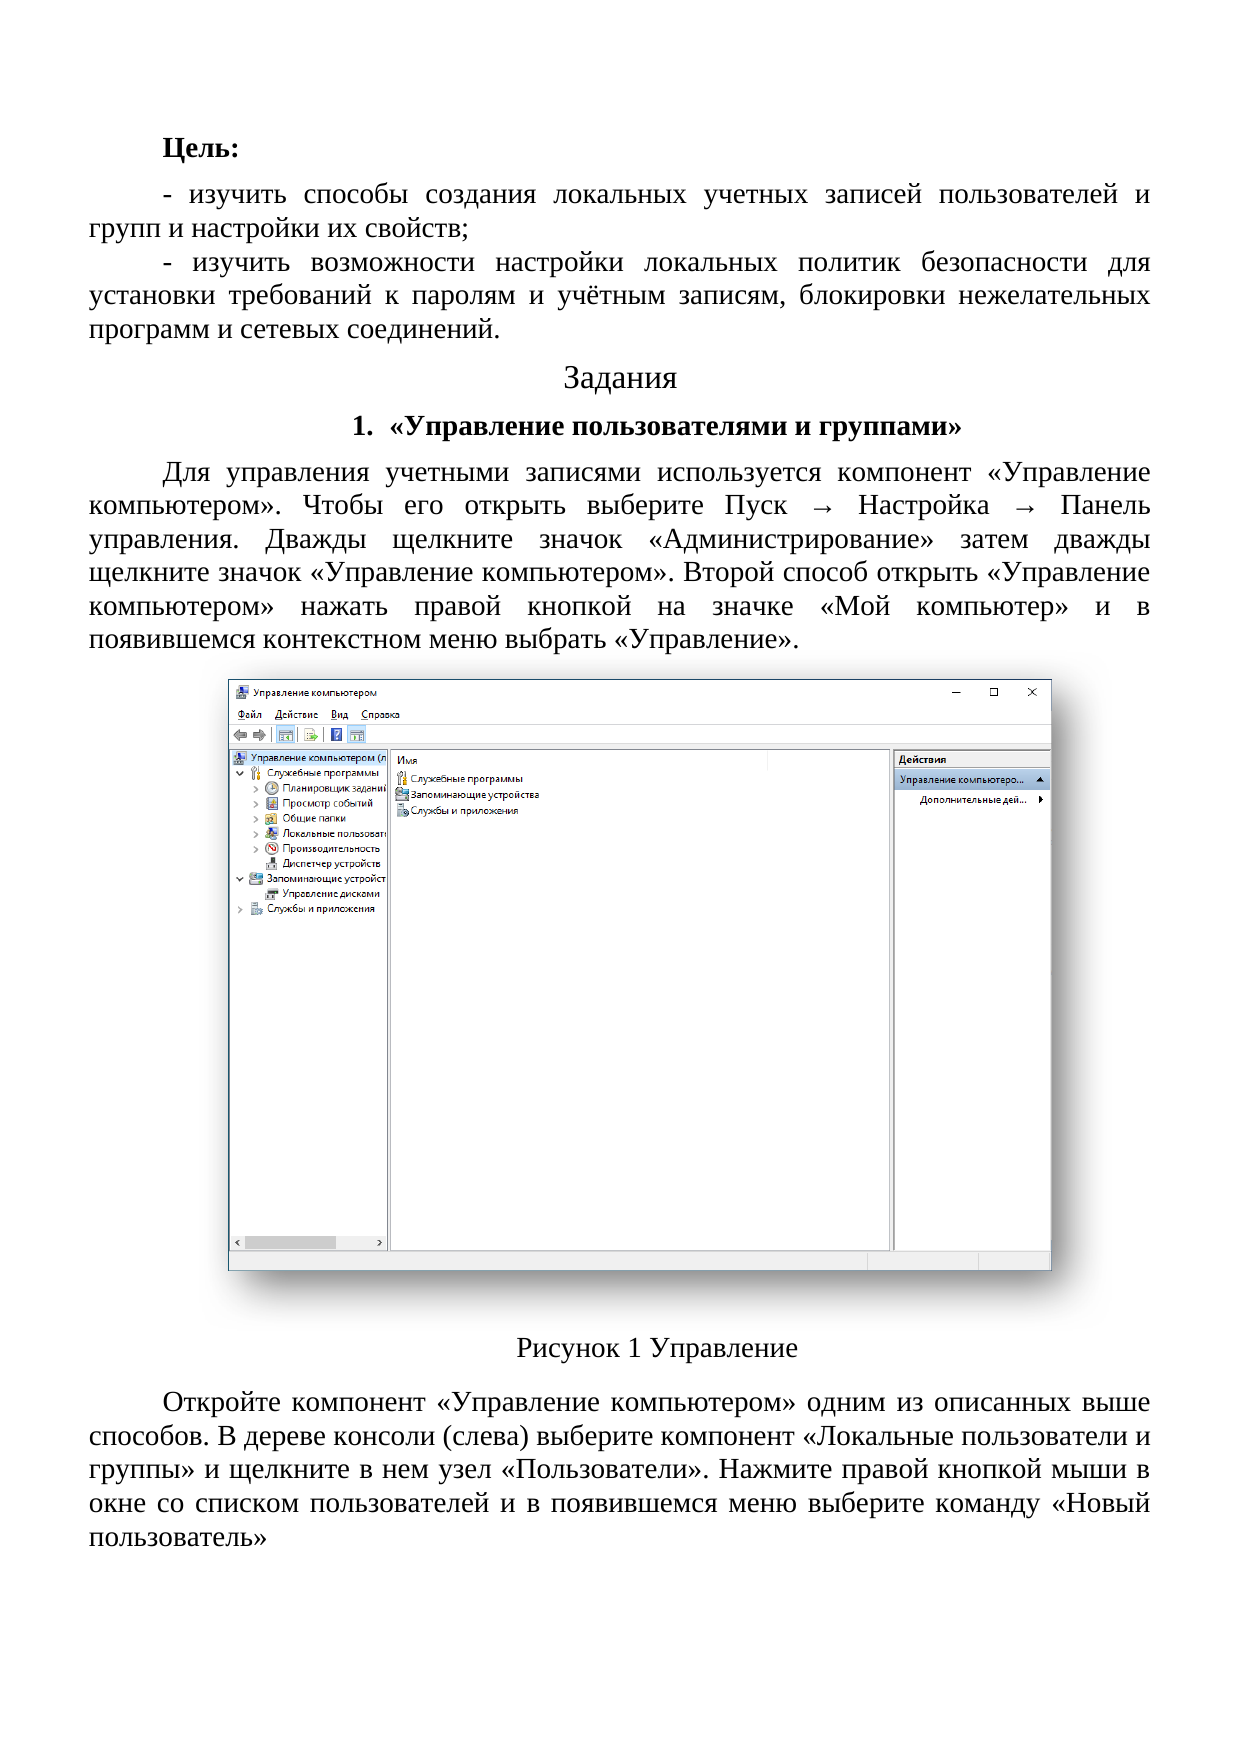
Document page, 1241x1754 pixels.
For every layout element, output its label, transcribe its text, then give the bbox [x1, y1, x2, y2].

text - изучить возможности настройки локальных политик безопасности для установки требований к паролям и учётным записям, блокировки нежелательных программ и сетевых соединений. [89, 244, 1152, 344]
subtitle «Управление пользователями и группами» [162, 408, 1152, 441]
subtitle Цель: [89, 131, 1152, 164]
picture [228, 679, 1052, 1271]
text - изучить способы создания локальных учетных записей пользователей и групп и настройки их свойств; [89, 177, 1152, 244]
subtitle Задания [89, 357, 1152, 395]
text Для управления учетными записями используется компонент «Управление компьютером». Чтобы его открыть выберите Пуск → Настройка → Панель управления. Дважды щелкните значок «Администрирование» затем дважды щелкните значок «Управление компьютером». Второй способ открыть «Управление компьютером» нажать правой кнопкой на значке «Мой компьютер» и в появившемся контекстном меню выбрать «Управление». [89, 454, 1152, 655]
text Рисунок 1 Управление [89, 1330, 1152, 1364]
text Откройте компонент «Управление компьютером» одним из описанных выше способов. В дереве консоли (слева) выберите компонент «Локальные пользователи и группы» и щелкните в нем узел «Пользователи». Нажмите правой кнопкой мыши в окне со списком пользователей и в появившемся меню выберите команду «Новый пользователь» [89, 1384, 1152, 1552]
